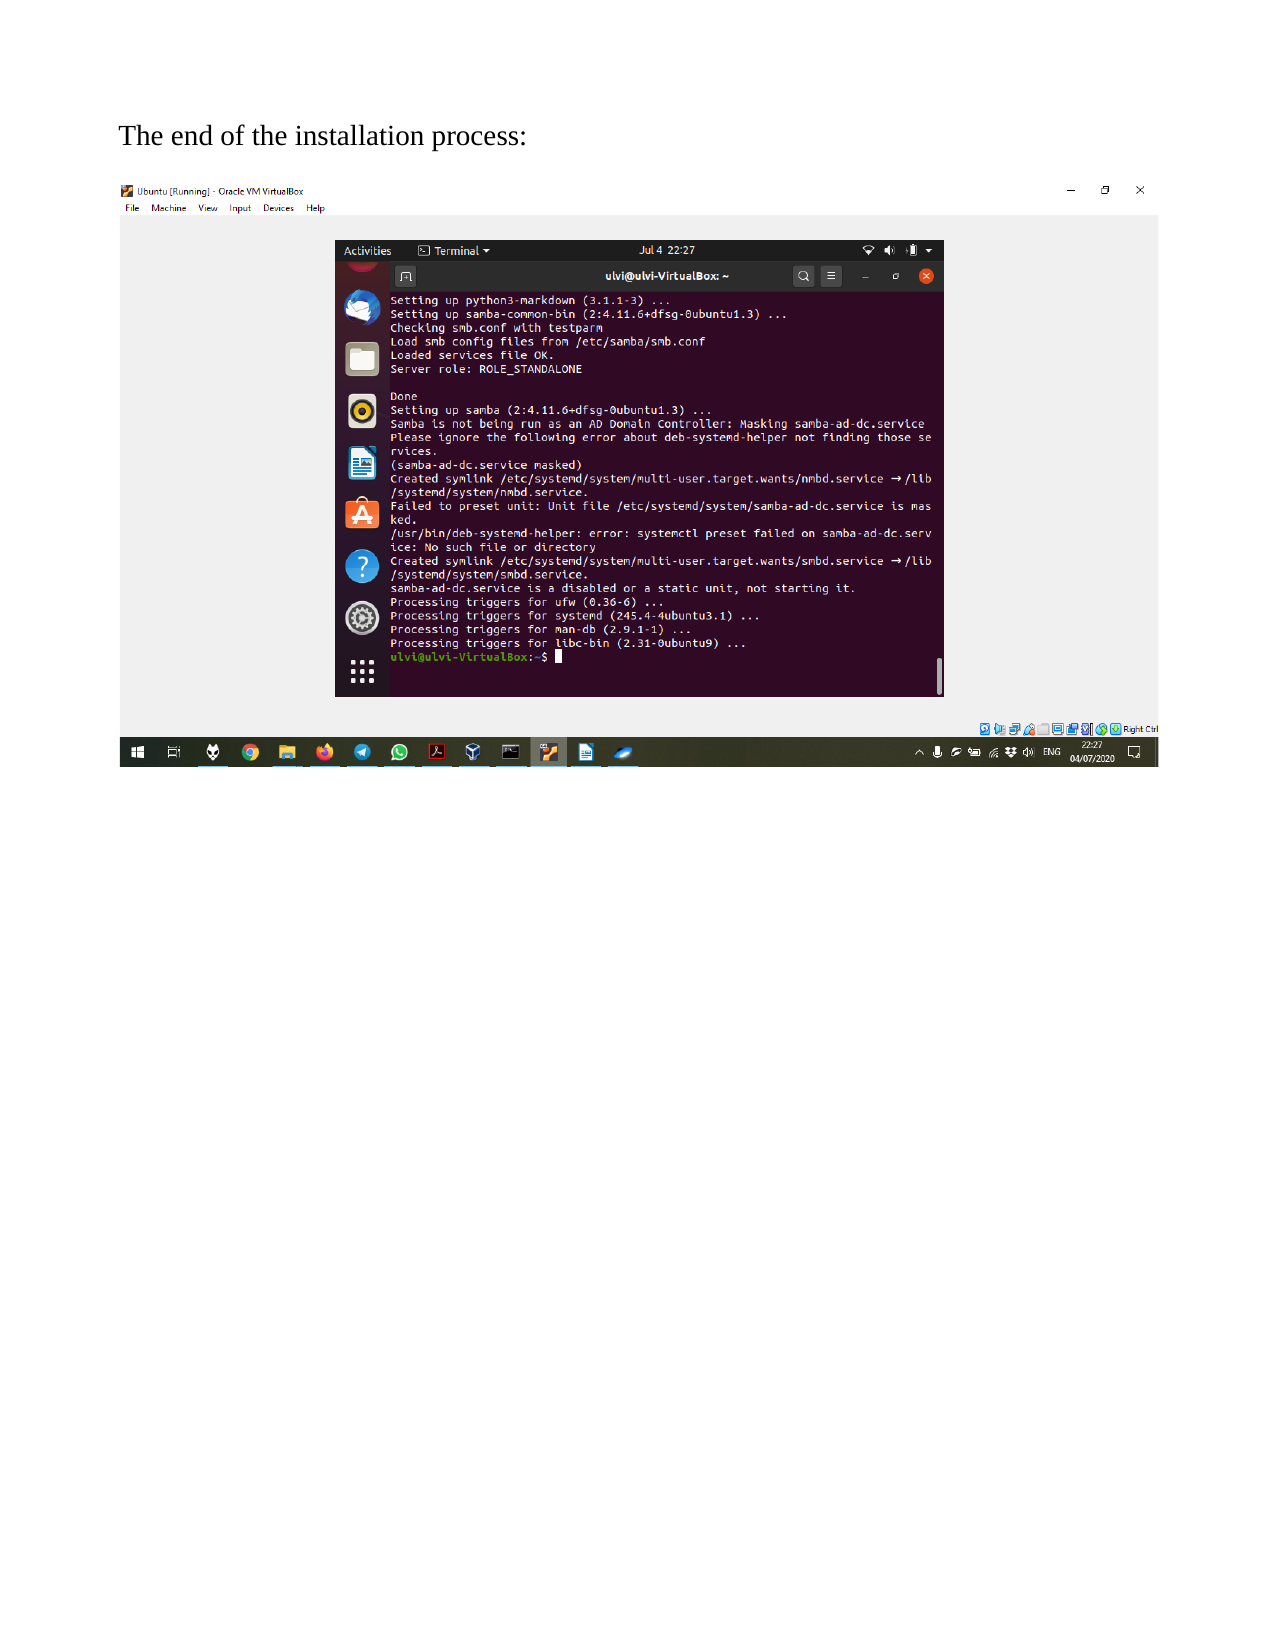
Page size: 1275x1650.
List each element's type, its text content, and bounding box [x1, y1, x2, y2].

picture [119, 182, 1159, 767]
text The end of the installation process: [118, 118, 1157, 152]
